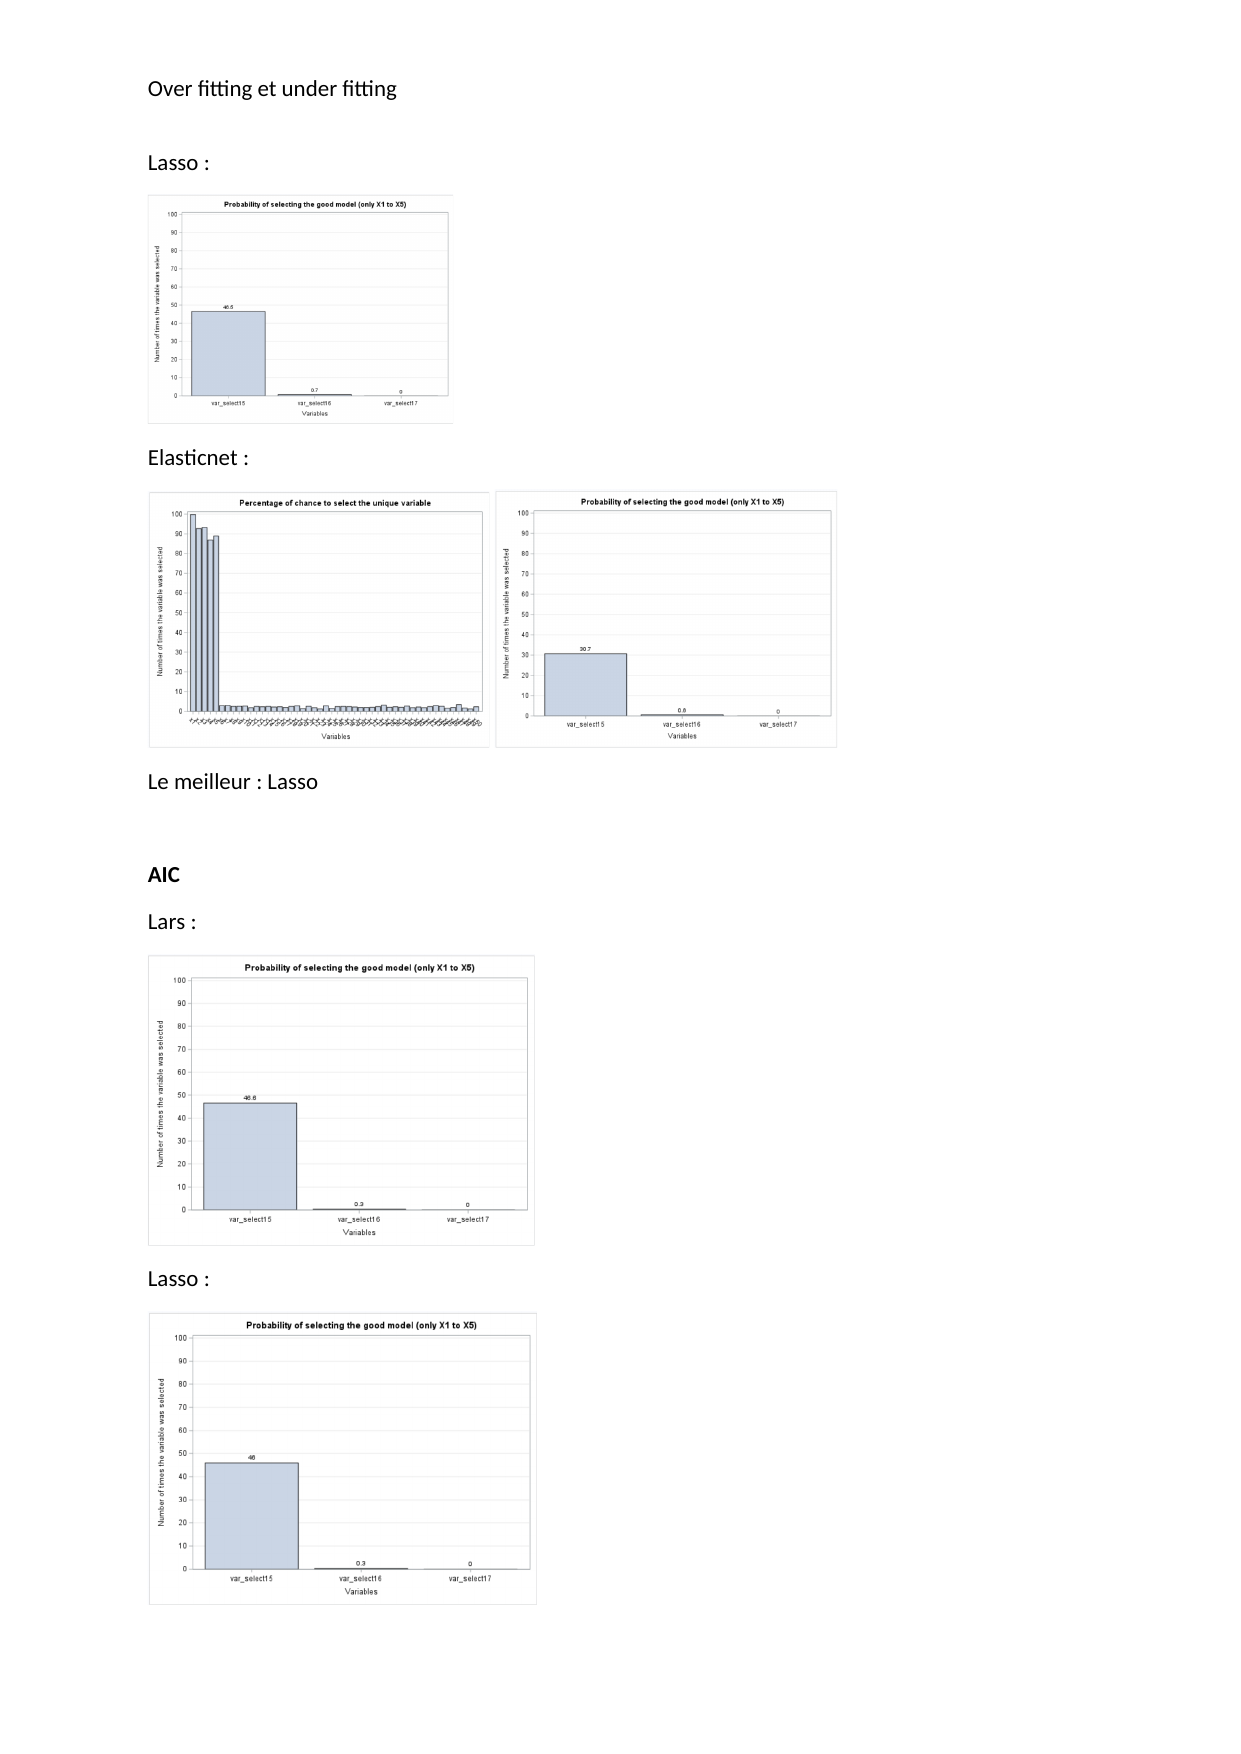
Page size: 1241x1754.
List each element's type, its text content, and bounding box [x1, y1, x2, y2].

text AIC [148, 861, 1093, 889]
text Lars : [148, 907, 1093, 936]
text Elasticnet : [148, 443, 1093, 471]
picture [147, 1311, 537, 1605]
text Lasso : [148, 1264, 1093, 1293]
text Lasso : [148, 148, 1093, 176]
picture [147, 491, 490, 748]
text Le meilleur : Lasso [148, 767, 1093, 795]
picture [147, 194, 454, 424]
picture [147, 954, 535, 1246]
picture [494, 489, 838, 748]
